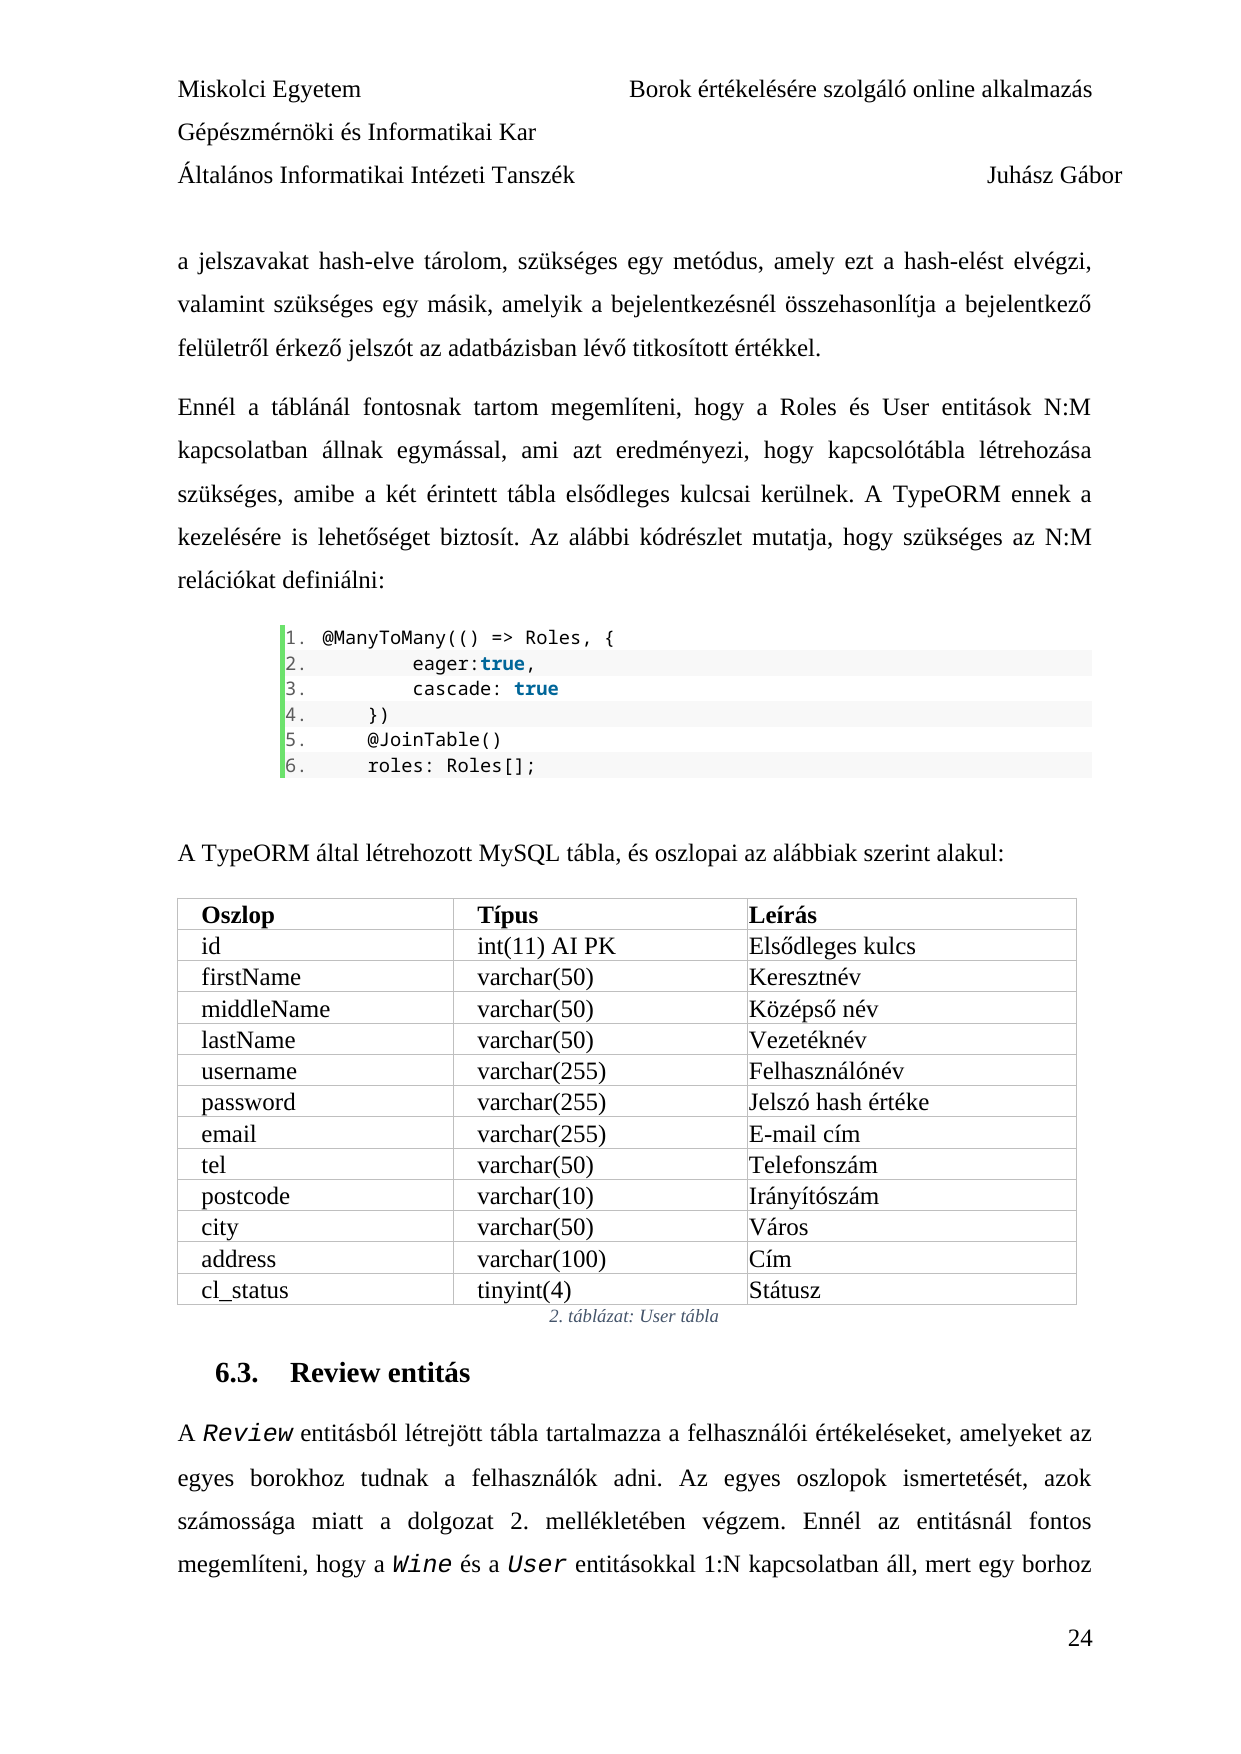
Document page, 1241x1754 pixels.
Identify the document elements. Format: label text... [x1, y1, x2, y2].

table_cell address [178, 1242, 453, 1272]
table_header Oszlop [178, 899, 453, 929]
table_cell Státusz [748, 1274, 1076, 1304]
table_cell username [178, 1055, 453, 1085]
text 2. táblázat: User tábla [177, 1305, 1092, 1326]
table_cell varchar(50) [454, 1149, 747, 1179]
table_cell varchar(50) [454, 961, 747, 991]
table_cell email [178, 1117, 453, 1147]
table_cell Irányítószám [748, 1180, 1076, 1210]
table_cell varchar(100) [454, 1242, 747, 1272]
table_header Leírás [748, 899, 1076, 929]
text A TypeORM által létrehozott MySQL tábla, és oszlopai az alábbiak szerint alakul: [177, 838, 1092, 866]
table_cell varchar(255) [454, 1086, 747, 1116]
list roles: Roles[]; [285, 752, 1092, 778]
table_cell lastName [178, 1024, 453, 1054]
table_cell varchar(255) [454, 1055, 747, 1085]
table_cell Város [748, 1211, 1076, 1241]
table_cell Keresztnév [748, 961, 1076, 991]
table_cell varchar(50) [454, 1024, 747, 1054]
list @ManyToMany(() => Roles, { [285, 625, 1092, 650]
table_cell tel [178, 1149, 453, 1179]
table_header Típus [454, 899, 747, 929]
table_cell cl_status [178, 1274, 453, 1304]
table_cell tinyint(4) [454, 1274, 747, 1304]
table_cell id [178, 930, 453, 960]
table_cell Jelszó hash értéke [748, 1086, 1076, 1116]
table_cell varchar(50) [454, 1211, 747, 1241]
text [177, 246, 1092, 361]
table_cell Telefonszám [748, 1149, 1076, 1179]
table_cell Elsődleges kulcs [748, 930, 1076, 960]
list }) [285, 701, 1092, 727]
table_cell varchar(10) [454, 1180, 747, 1210]
list cascade: true [285, 676, 1092, 701]
list eager:true, [285, 650, 1092, 676]
table_cell password [178, 1086, 453, 1116]
table_cell postcode [178, 1180, 453, 1210]
list @JoinTable() [285, 727, 1092, 752]
table_cell firstName [178, 961, 453, 991]
table_cell Vezetéknév [748, 1024, 1076, 1054]
table_cell varchar(50) [454, 992, 747, 1022]
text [177, 1418, 1092, 1580]
text Ennél a táblánál fontosnak tartom megemlíteni, hogy a Roles és User entitások N:M kapcsolatban állnak egymással, ami azt eredményezi, hogy kapcsolótábla létrehozása szükséges, amibe a két érintett tábla elsődleges kulcsai kerülnek. A TypeORM ennek a kezelésére is lehetőséget biztosít. Az alábbi kódrészlet mutatja, hogy szükséges az N:M relációkat definiálni: [177, 392, 1092, 594]
table_cell varchar(255) [454, 1117, 747, 1147]
table_cell E-mail cím [748, 1117, 1076, 1147]
table_cell Középső név [748, 992, 1076, 1022]
table_cell city [178, 1211, 453, 1241]
table_cell Cím [748, 1242, 1076, 1272]
table_cell int(11) AI PK [454, 930, 747, 960]
subtitle Review entitás [215, 1355, 1092, 1389]
table_cell Felhasználónév [748, 1055, 1076, 1085]
table_cell middleName [178, 992, 453, 1022]
